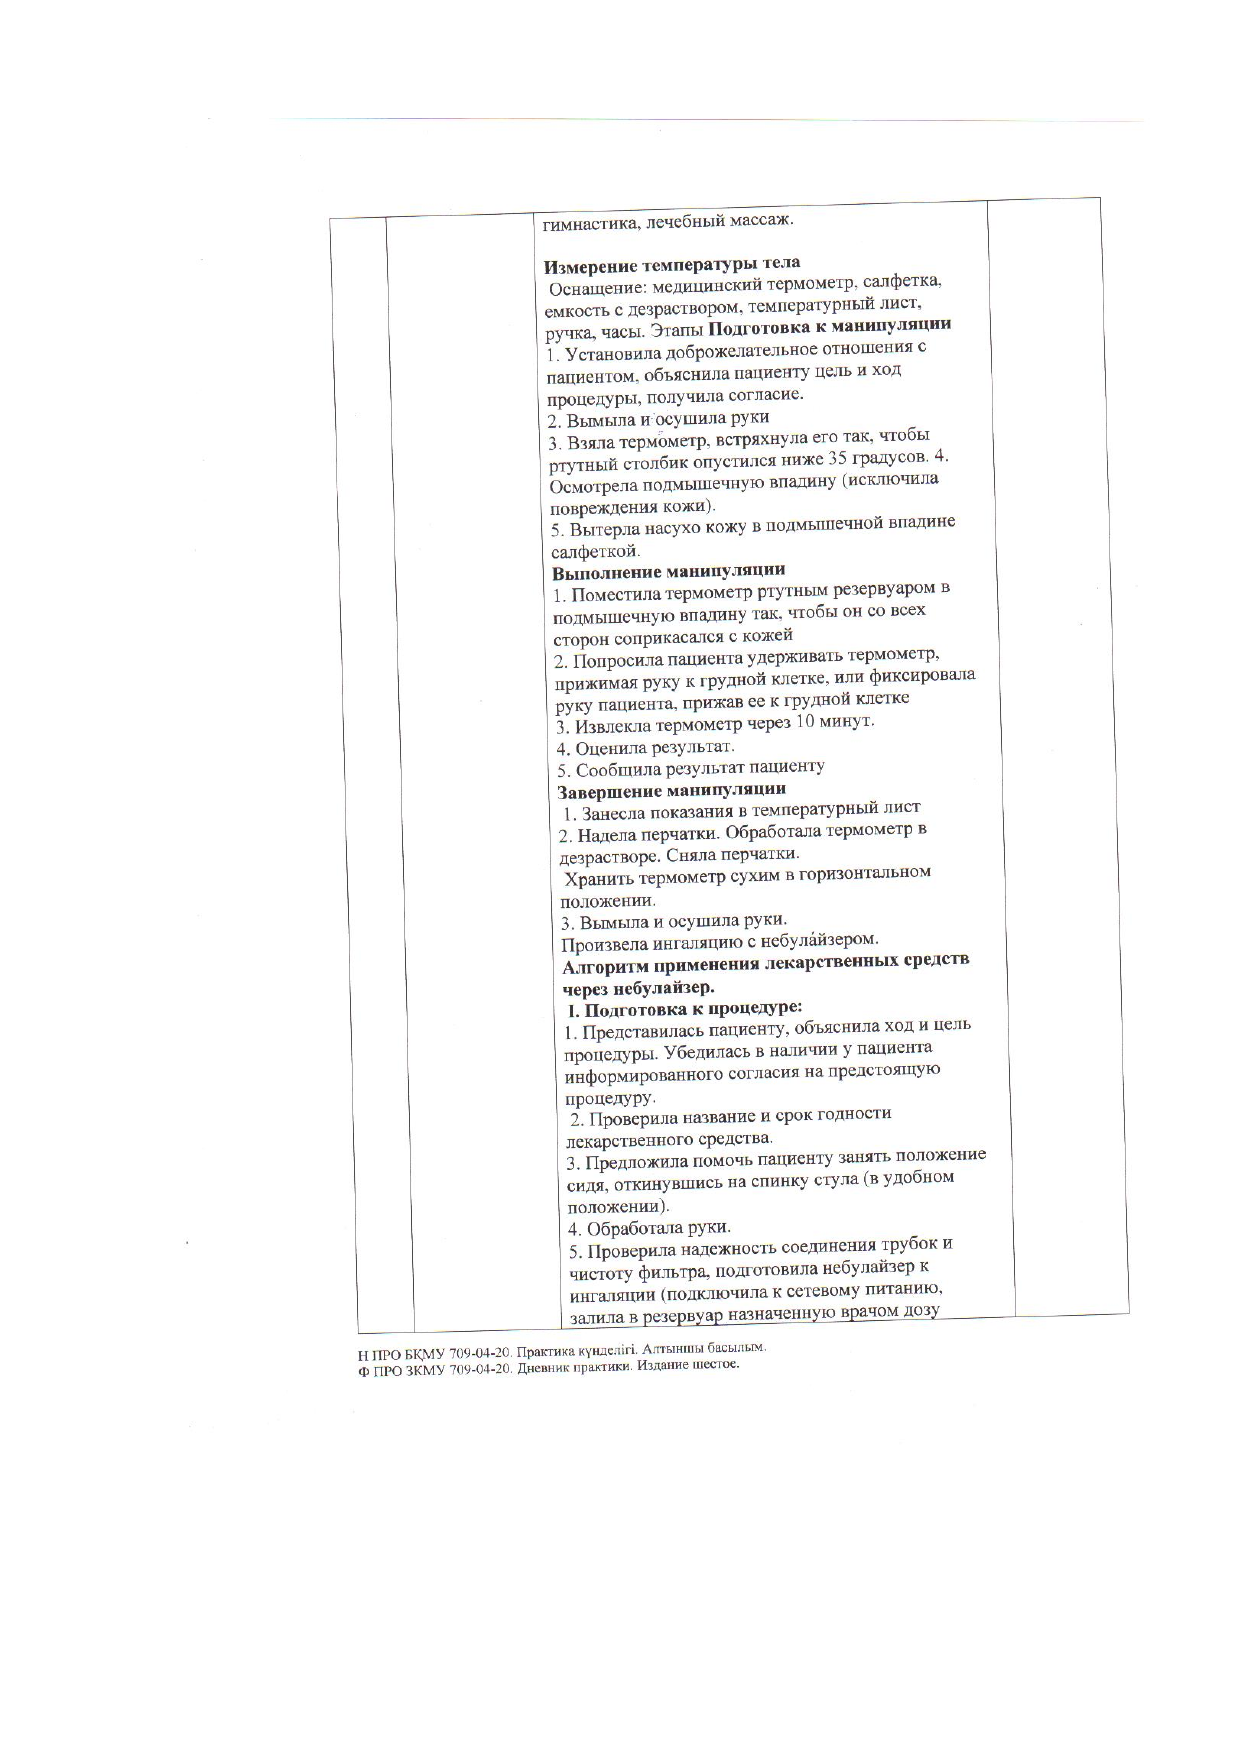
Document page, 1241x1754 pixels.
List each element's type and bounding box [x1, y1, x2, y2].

picture [177, 118, 1152, 1459]
